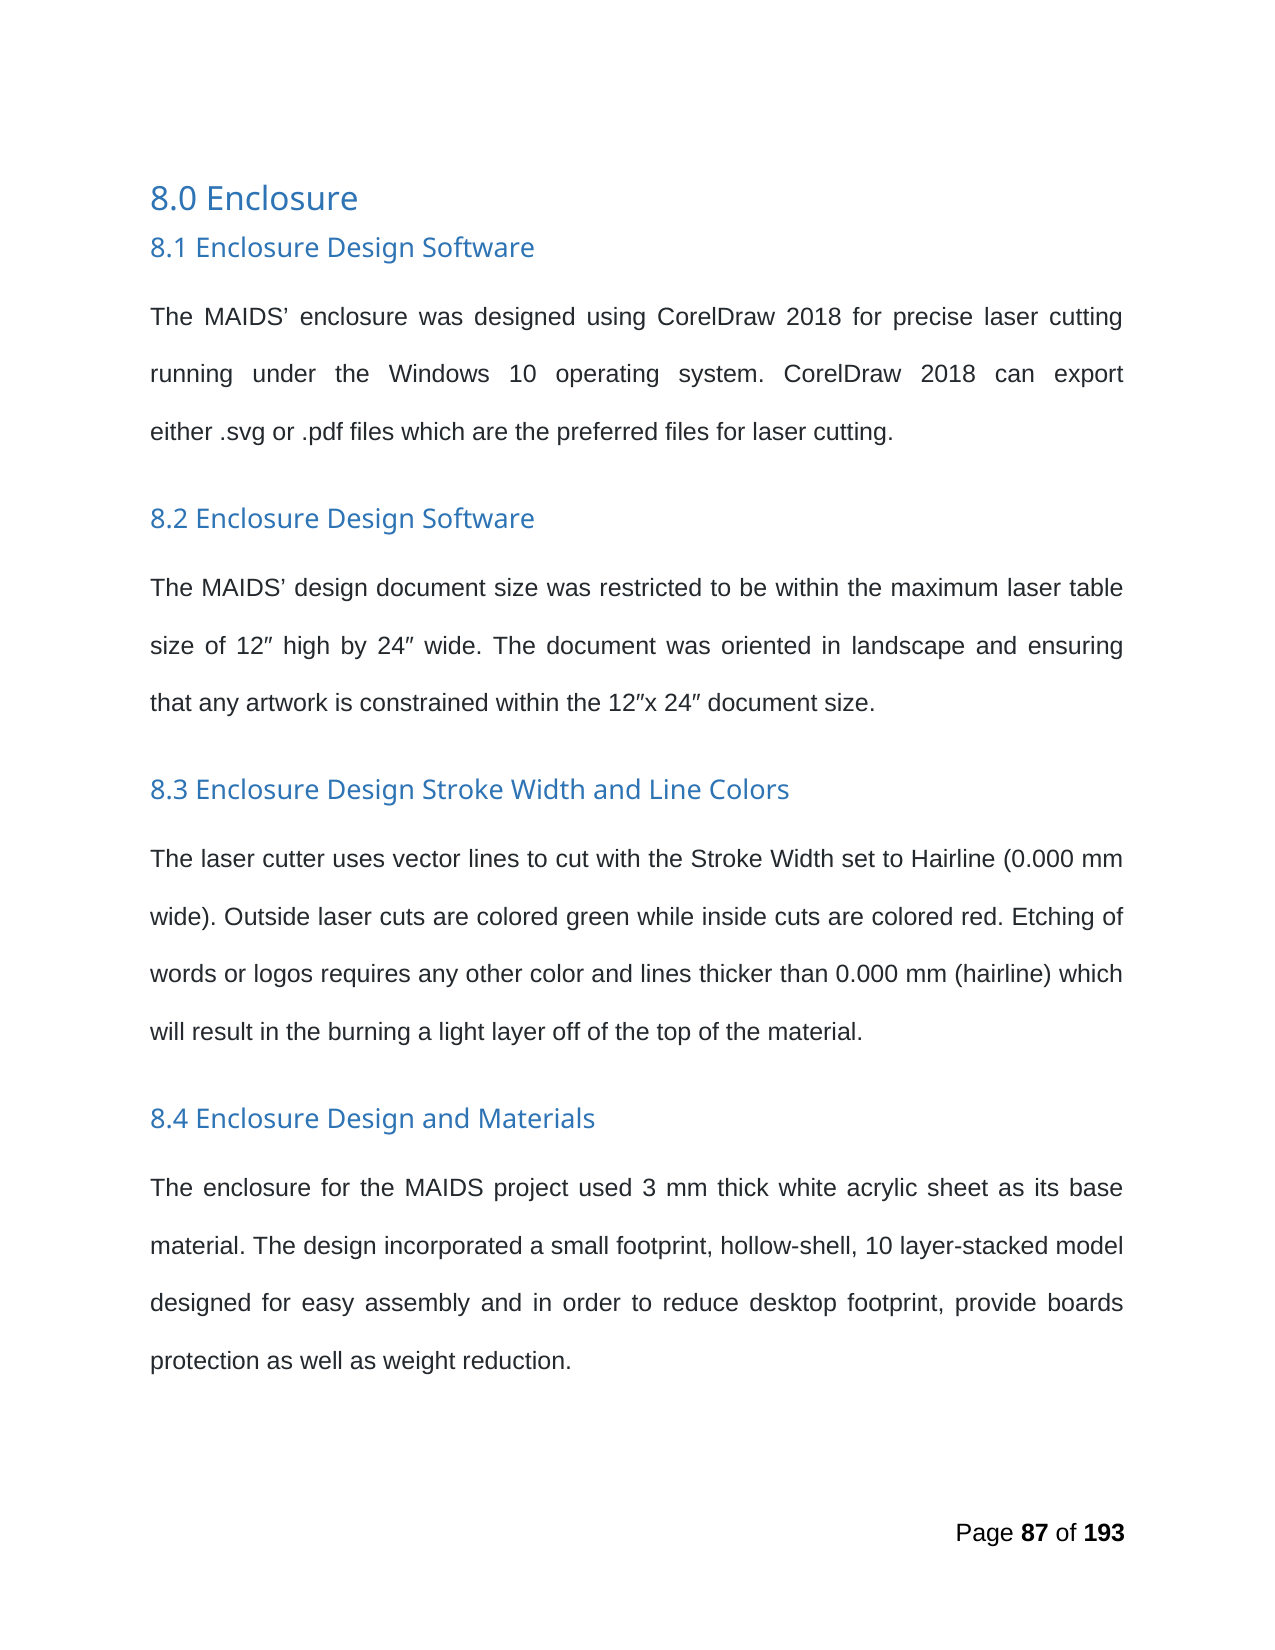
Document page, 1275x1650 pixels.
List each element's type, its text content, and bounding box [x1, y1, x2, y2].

subtitle 8.1 Enclosure Design Software [150, 228, 1125, 265]
text The MAIDS’ enclosure was designed using CorelDraw 2018 for precise laser cutting running under the Windows 10 operating system. CorelDraw 2018 can export either .svg or .pdf files which are the preferred files for laser cutting. [150, 302, 1125, 446]
subtitle 8.4 Enclosure Design and Materials [150, 1099, 1125, 1136]
text The enclosure for the MAIDS project used 3 mm thick white acrylic sheet as its base material. The design incorporated a small footprint, hollow-shell, 10 layer-stacked model designed for easy assembly and in order to reduce desktop footprint, provide boards protection as well as weight reduction. [150, 1173, 1125, 1374]
text The laser cutter uses vector lines to cut with the Stroke Width set to Hairline (0.000 mm wide). Outside laser cuts are colored green while inside cuts are colored red. Etching of words or logos requires any other color and lines thicker than 0.000 mm (hairline) which will result in the burning a light layer off of the top of the material. [150, 844, 1125, 1046]
subtitle 8.3 Enclosure Design Stroke Width and Line Colors [150, 771, 1125, 807]
subtitle 8.0 Enclosure [150, 175, 1125, 220]
text The MAIDS’ design document size was restricted to be within the maximum laser table size of 12″ high by 24″ wide. The document was oriented in landscape and ensuring that any artwork is constrained within the 12″x 24″ document size. [150, 573, 1125, 717]
subtitle 8.2 Enclosure Design Software [150, 499, 1125, 536]
